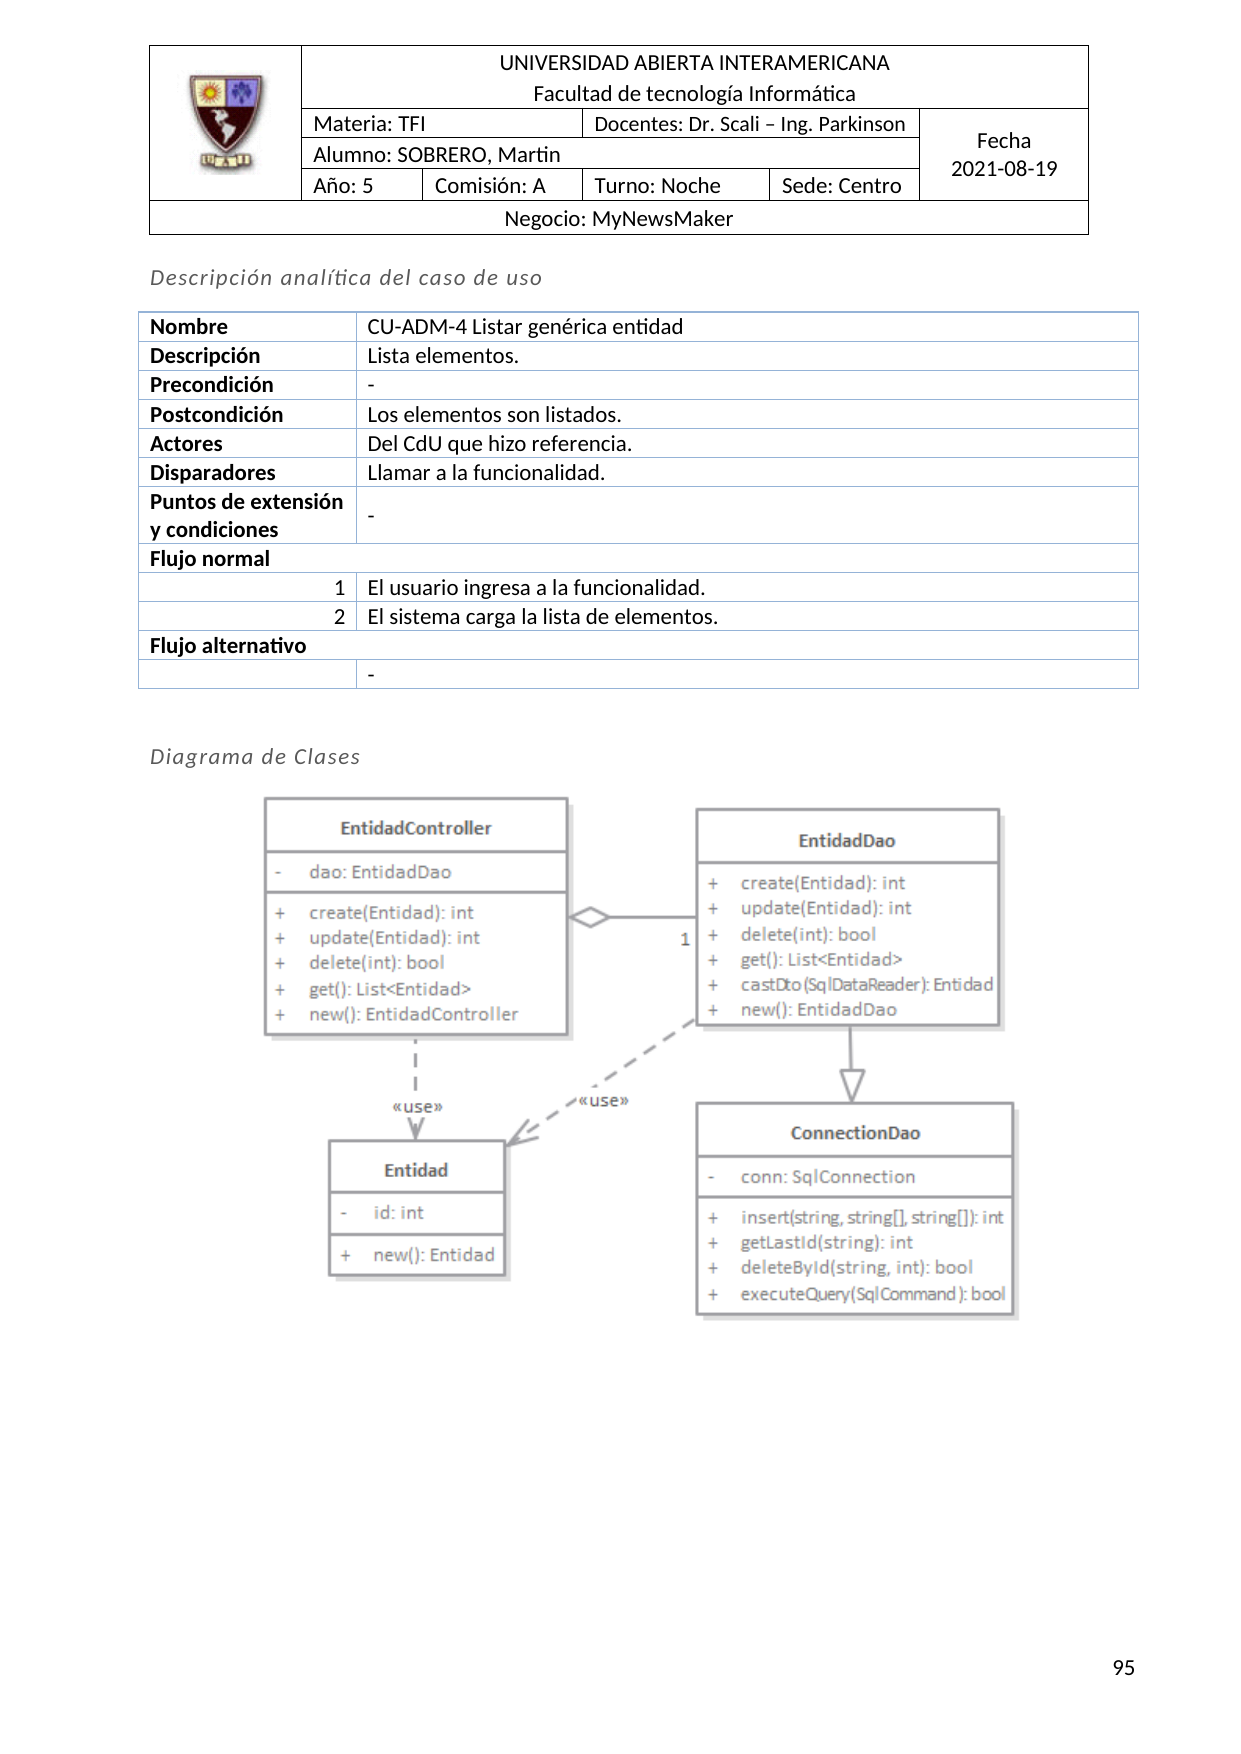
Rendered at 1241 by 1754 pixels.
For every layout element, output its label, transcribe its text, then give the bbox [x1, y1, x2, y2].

table_cell 1 [139, 573, 356, 601]
table_cell Flujo alternativo [139, 631, 1138, 659]
table_cell Llamar a la funcionalidad. [357, 458, 1138, 486]
table_cell Puntos de extensión y condiciones [139, 487, 356, 543]
table_cell Postcondición [139, 400, 356, 428]
table_cell Del CdU que hizo referencia. [357, 429, 1138, 457]
table_cell El sistema carga la lista de elementos. [357, 602, 1138, 630]
table_cell Precondición [139, 371, 356, 399]
table_cell - [357, 660, 1138, 688]
table_cell Disparadores [139, 458, 356, 486]
table_cell El usuario ingresa a la funcionalidad. [357, 573, 1138, 601]
table_cell - [357, 487, 1138, 543]
table_cell Actores [139, 429, 356, 457]
table_cell Lista elementos. [357, 342, 1138, 369]
table_cell Descripción [139, 342, 356, 369]
table_cell 2 [139, 602, 356, 630]
picture [261, 791, 1024, 1327]
table_cell [139, 660, 356, 688]
picture [175, 67, 276, 180]
table_cell - [357, 371, 1138, 399]
table_header Nombre [139, 313, 356, 341]
table_header CU-ADM-4 Listar genérica entidad [357, 313, 1138, 341]
table_cell Flujo normal [139, 544, 1138, 572]
subtitle Diagrama de Clases [150, 742, 1135, 770]
table_cell Los elementos son listados. [357, 400, 1138, 428]
subtitle Descripción analítica del caso de uso [150, 263, 1135, 291]
